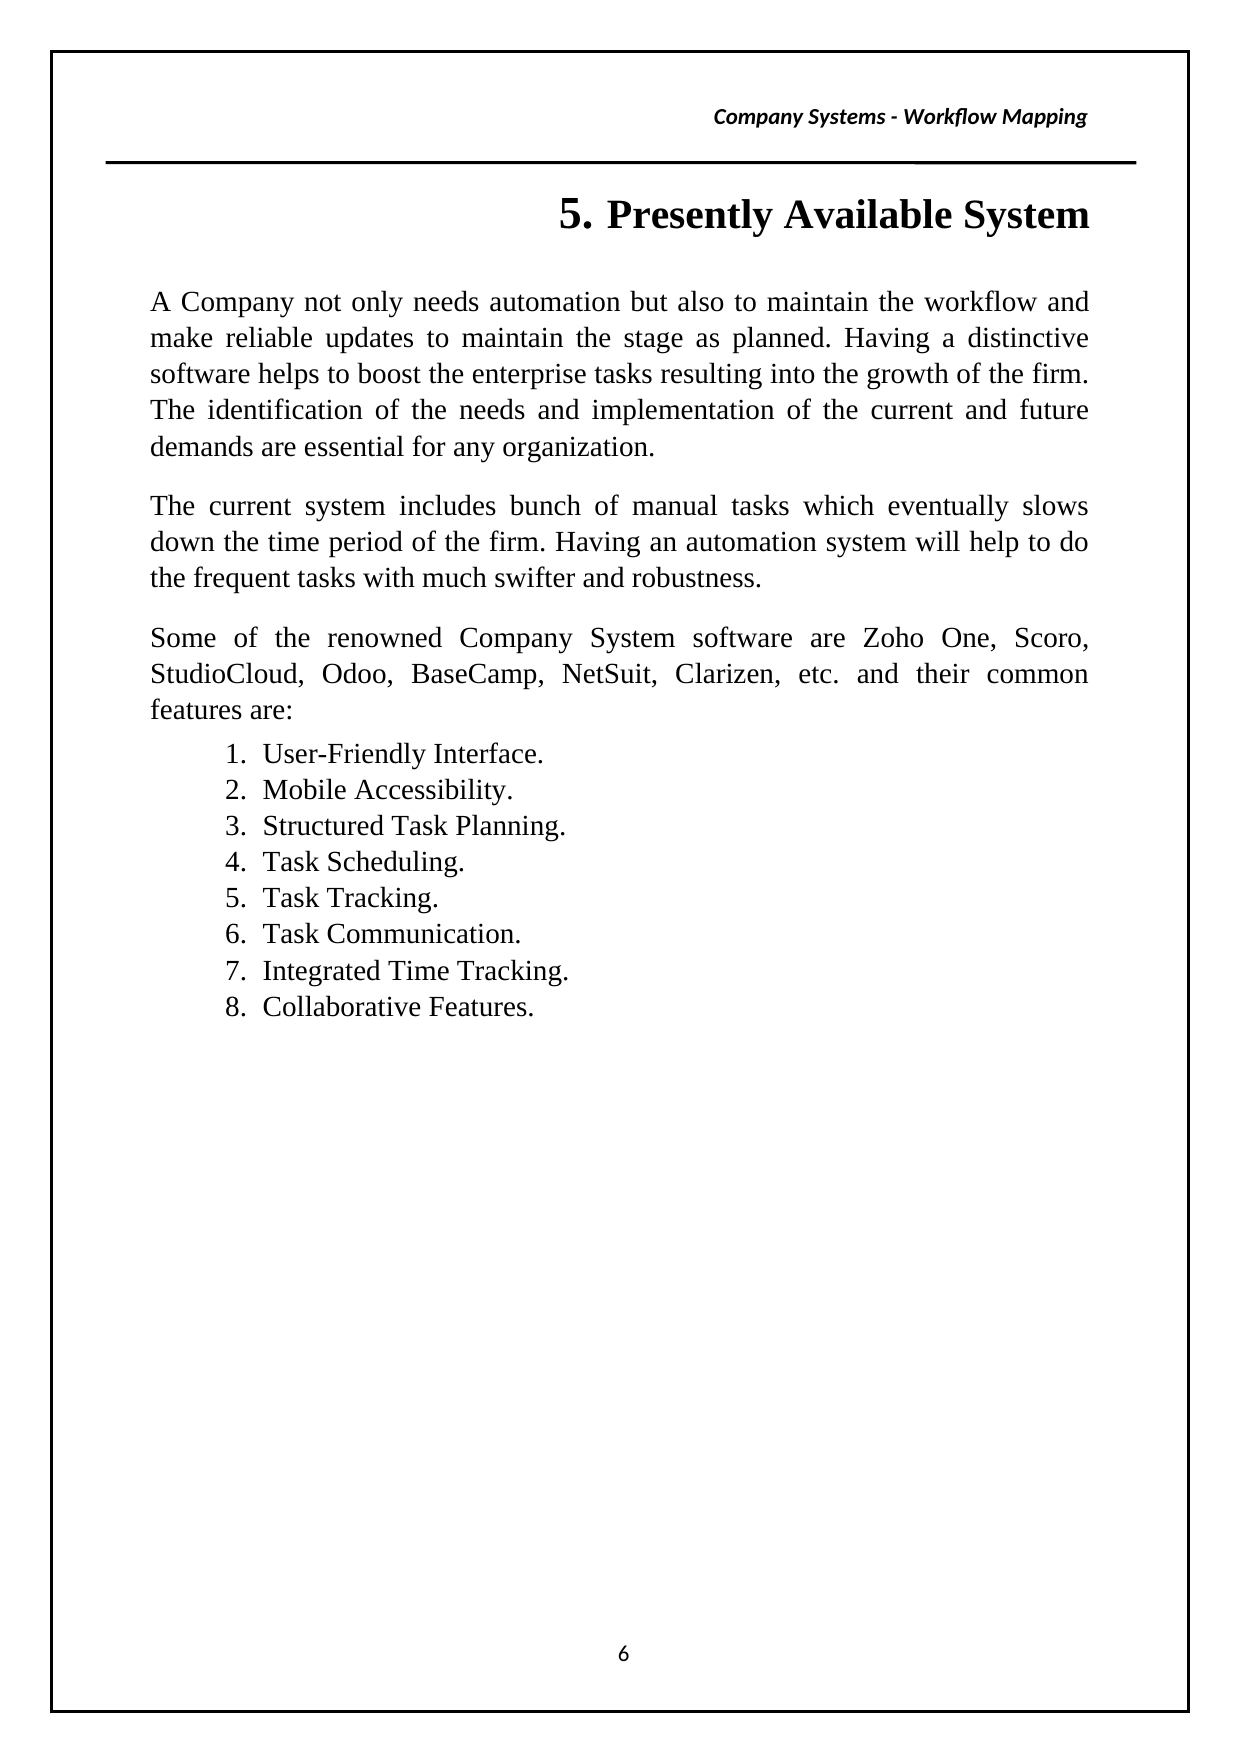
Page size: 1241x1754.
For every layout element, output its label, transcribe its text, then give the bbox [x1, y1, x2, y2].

list Structured Task Planning. [225, 808, 1090, 842]
list Task Communication. [225, 917, 1090, 950]
list Some of the renowned Company System software are Zoho One, Scoro, StudioCloud, Odoo, BaseCamp, NetSuit, Clarizen, etc. and their common features are: [150, 620, 1090, 726]
list Mobile Accessibility. [225, 772, 1090, 806]
list The current system includes bunch of manual tasks which eventually slows down the time period of the firm. Having an automation system will help to do the frequent tasks with much swifter and robustness. [150, 488, 1090, 594]
list Integrated Time Tracking. [225, 953, 1090, 986]
list A Company not only needs automation but also to maintain the workflow and make reliable updates to maintain the stage as planned. Having a distinctive software helps to boost the enterprise tasks resulting into the growth of the firm. The identification of the needs and implementation of the current and future demands are essential for any organization. [150, 284, 1090, 462]
list Collaborative Features. [225, 989, 1090, 1022]
list Task Scheduling. [225, 844, 1090, 878]
list Task Tracking. [225, 881, 1090, 914]
list Presently Available System [187, 186, 1090, 238]
list User-Friendly Interface. [225, 736, 1090, 769]
